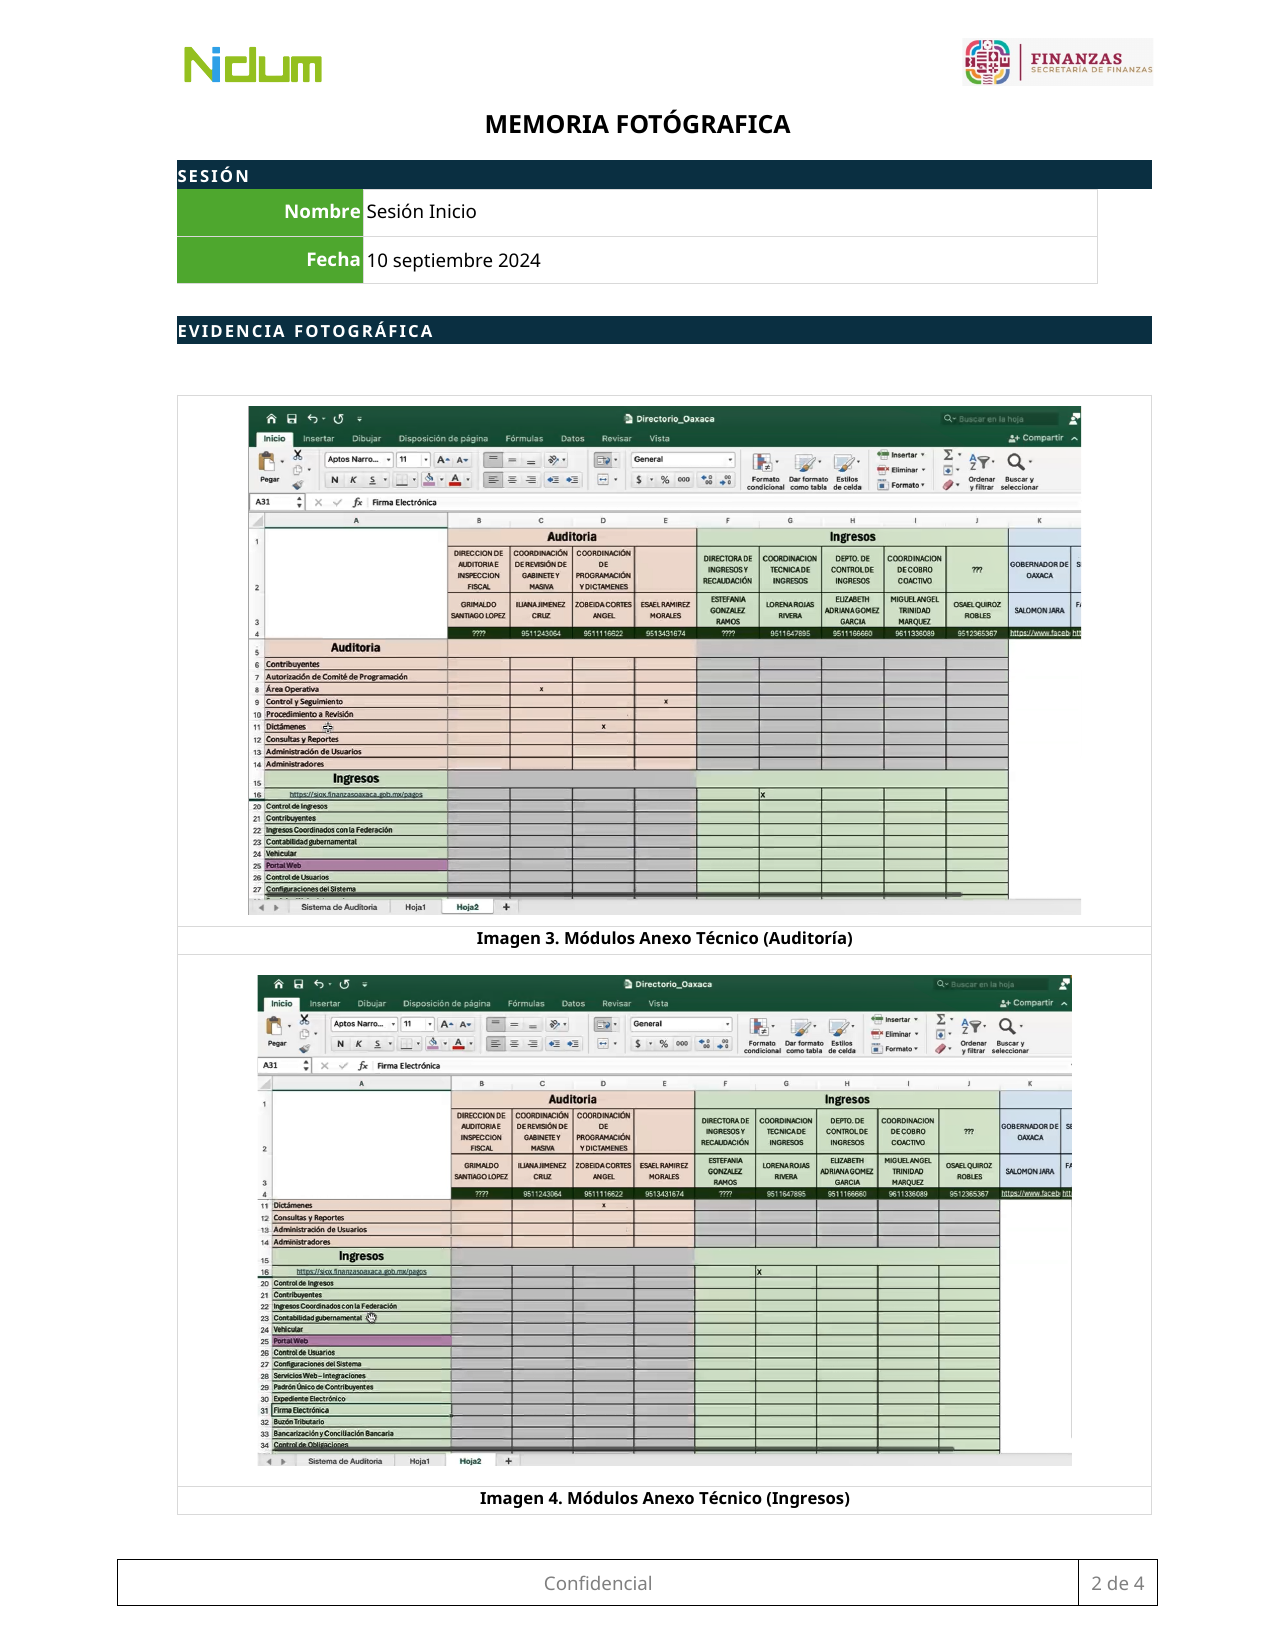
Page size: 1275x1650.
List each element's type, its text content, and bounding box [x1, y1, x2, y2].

table_header [178, 396, 1151, 926]
picture [962, 38, 1154, 86]
picture [257, 975, 1072, 1466]
table_cell Imagen 4. Módulos Anexo Técnico (Ingresos) [178, 1487, 1151, 1514]
table_cell [178, 955, 1151, 1486]
table_cell Imagen 3. Módulos Anexo Técnico (Auditoría) [178, 927, 1151, 954]
picture [177, 44, 329, 84]
picture [248, 406, 1082, 915]
